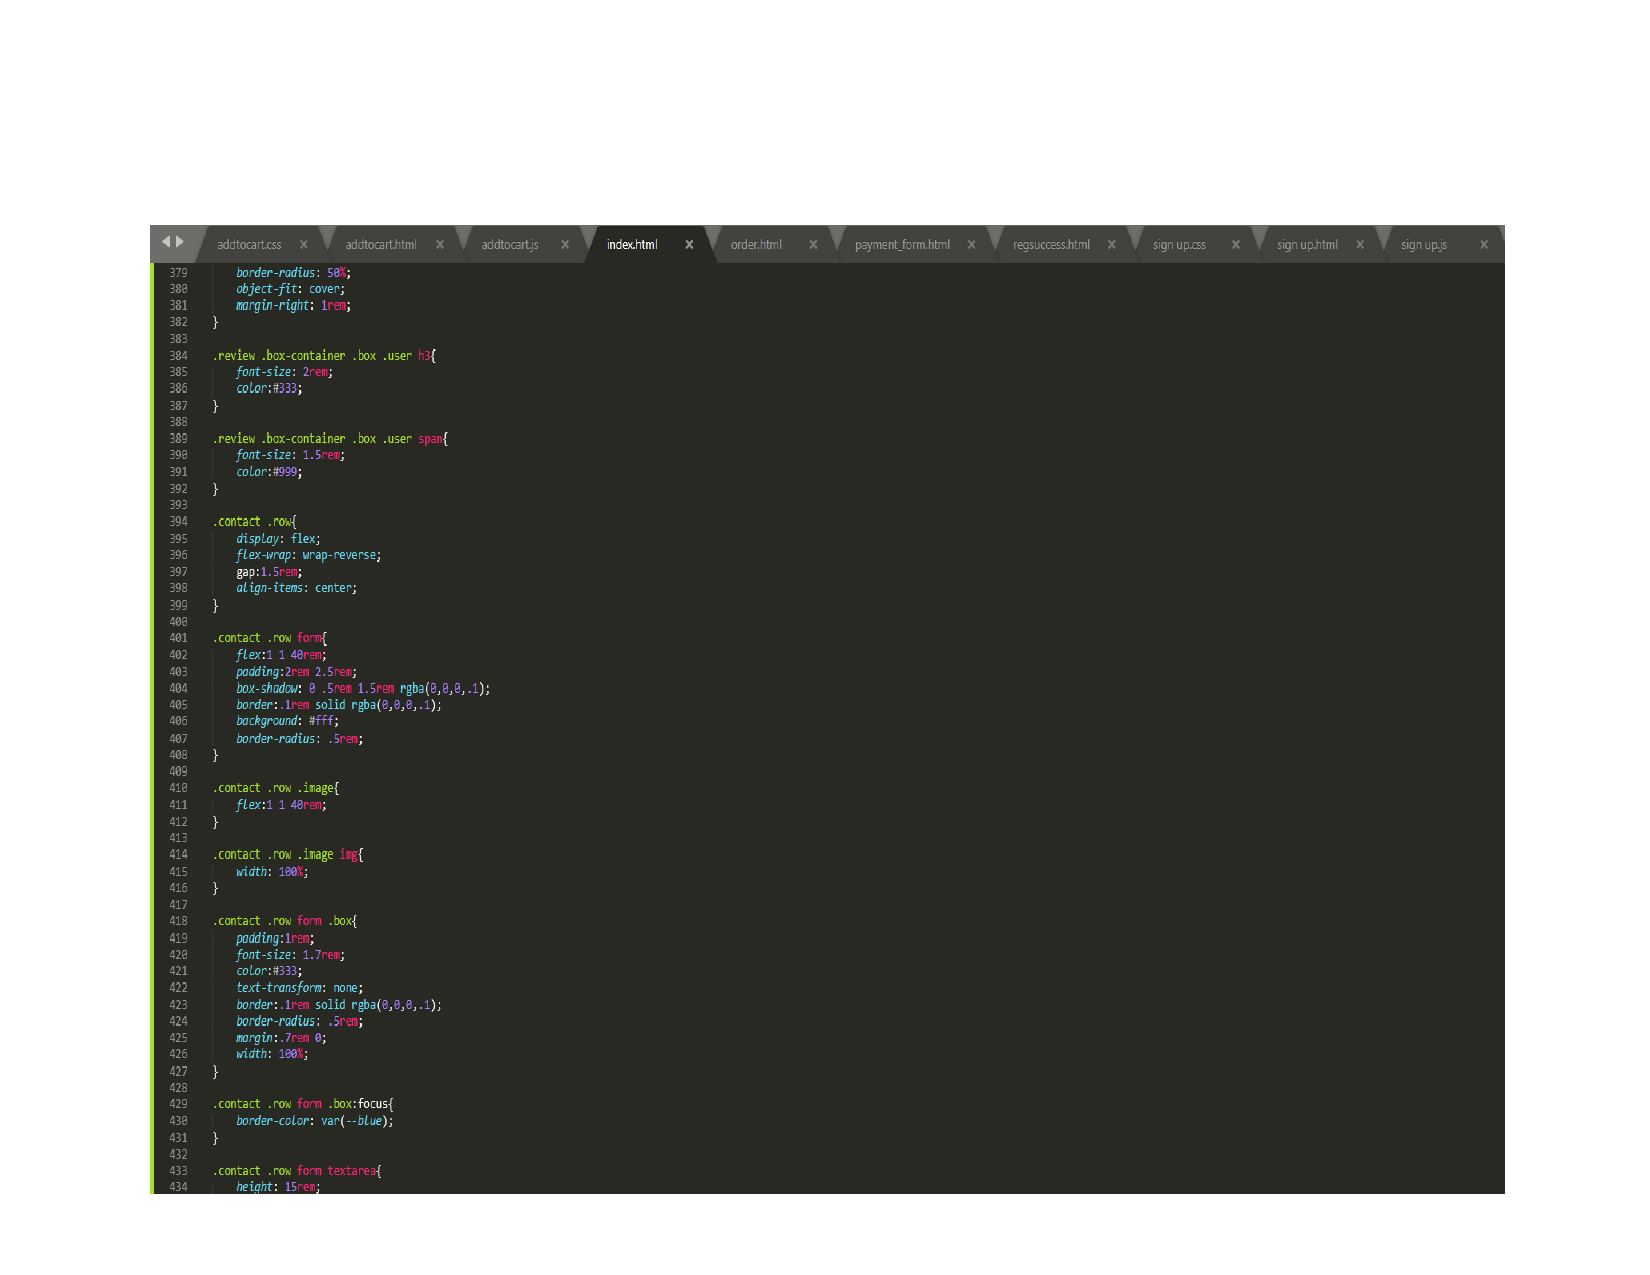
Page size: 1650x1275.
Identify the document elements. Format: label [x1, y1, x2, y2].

picture [150, 225, 1505, 1194]
